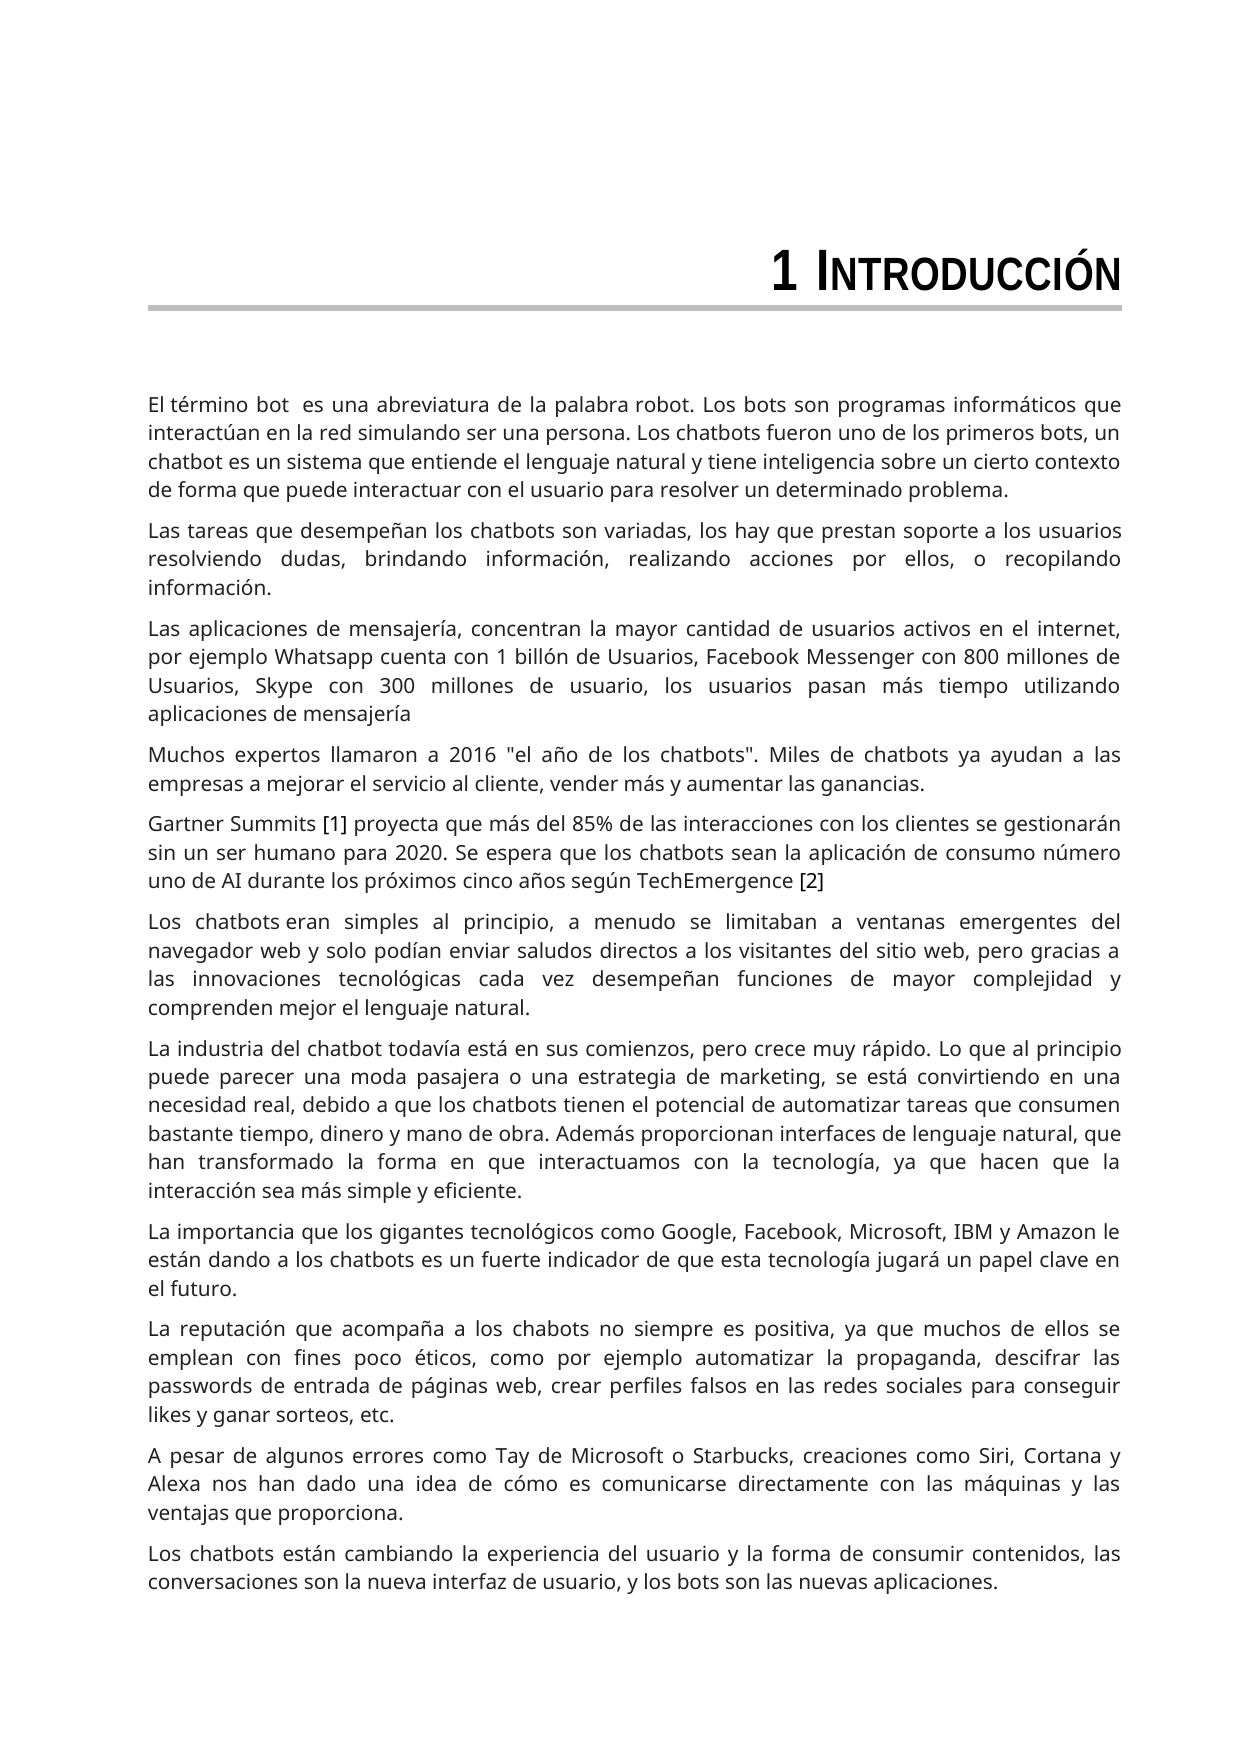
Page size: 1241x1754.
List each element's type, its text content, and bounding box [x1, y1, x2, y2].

text El término bot es una abreviatura de la palabra robot. Los bots son programas informáticos que interactúan en la red simulando ser una persona. Los chatbots fueron uno de los primeros bots, un chatbot es un sistema que entiende el lenguaje natural y tiene inteligencia sobre un cierto contexto de forma que puede interactuar con el usuario para resolver un determinado problema. [148, 390, 1122, 504]
text La reputación que acompaña a los chabots no siempre es positiva, ya que muchos de ellos se emplean con fines poco éticos, como por ejemplo automatizar la propaganda, descifrar las passwords de entrada de páginas web, crear perfiles falsos en las redes sociales para conseguir likes y ganar sorteos, etc. [148, 1314, 1122, 1428]
text A pesar de algunos errores como Tay de Microsoft o Starbucks, creaciones como Siri, Cortana y Alexa nos han dado una idea de cómo es comunicarse directamente con las máquinas y las ventajas que proporciona. [148, 1441, 1122, 1526]
subtitle Introducción [148, 236, 1122, 305]
text La industria del chatbot todavía está en sus comienzos, pero crece muy rápido. Lo que al principio puede parecer una moda pasajera o una estrategia de marketing, se está convirtiendo en una necesidad real, debido a que los chatbots tienen el potencial de automatizar tareas que consumen bastante tiempo, dinero y mano de obra. Además proporcionan interfaces de lenguaje natural, que han transformado la forma en que interactuamos con la tecnología, ya que hacen que la interacción sea más simple y eficiente. [148, 1034, 1122, 1204]
text Los chatbots eran simples al principio, a menudo se limitaban a ventanas emergentes del navegador web y solo podían enviar saludos directos a los visitantes del sitio web, pero gracias a las innovaciones tecnológicas cada vez desempeñan funciones de mayor complejidad y comprenden mejor el lenguaje natural. [148, 907, 1122, 1021]
text Las aplicaciones de mensajería, concentran la mayor cantidad de usuarios activos en el internet, por ejemplo Whatsapp cuenta con 1 billón de Usuarios, Facebook Messenger con 800 millones de Usuarios, Skype con 300 millones de usuario, los usuarios pasan más tiempo utilizando aplicaciones de mensajería [148, 614, 1122, 728]
text Gartner Summits proyecta que más del 85% de las interacciones con los clientes se gestionarán sin un ser humano para 2020. Se espera que los chatbots sean la aplicación de consumo número uno de AI durante los próximos cinco años según TechEmergence [148, 809, 1122, 895]
text Muchos expertos llamaron a 2016 "el año de los chatbots". Miles de chatbots ya ayudan a las empresas a mejorar el servicio al cliente, vender más y aumentar las ganancias. [148, 740, 1122, 797]
text Los chatbots están cambiando la experiencia del usuario y la forma de consumir contenidos, las conversaciones son la nueva interfaz de usuario, y los bots son las nuevas aplicaciones. [148, 1539, 1122, 1596]
text La importancia que los gigantes tecnológicos como Google, Facebook, Microsoft, IBM y Amazon le están dando a los chatbots es un fuerte indicador de que esta tecnología jugará un papel clave en el futuro. [148, 1217, 1122, 1302]
text Las tareas que desempeñan los chatbots son variadas, los hay que prestan soporte a los usuarios resolviendo dudas, brindando información, realizando acciones por ellos, o recopilando información. [148, 516, 1122, 601]
